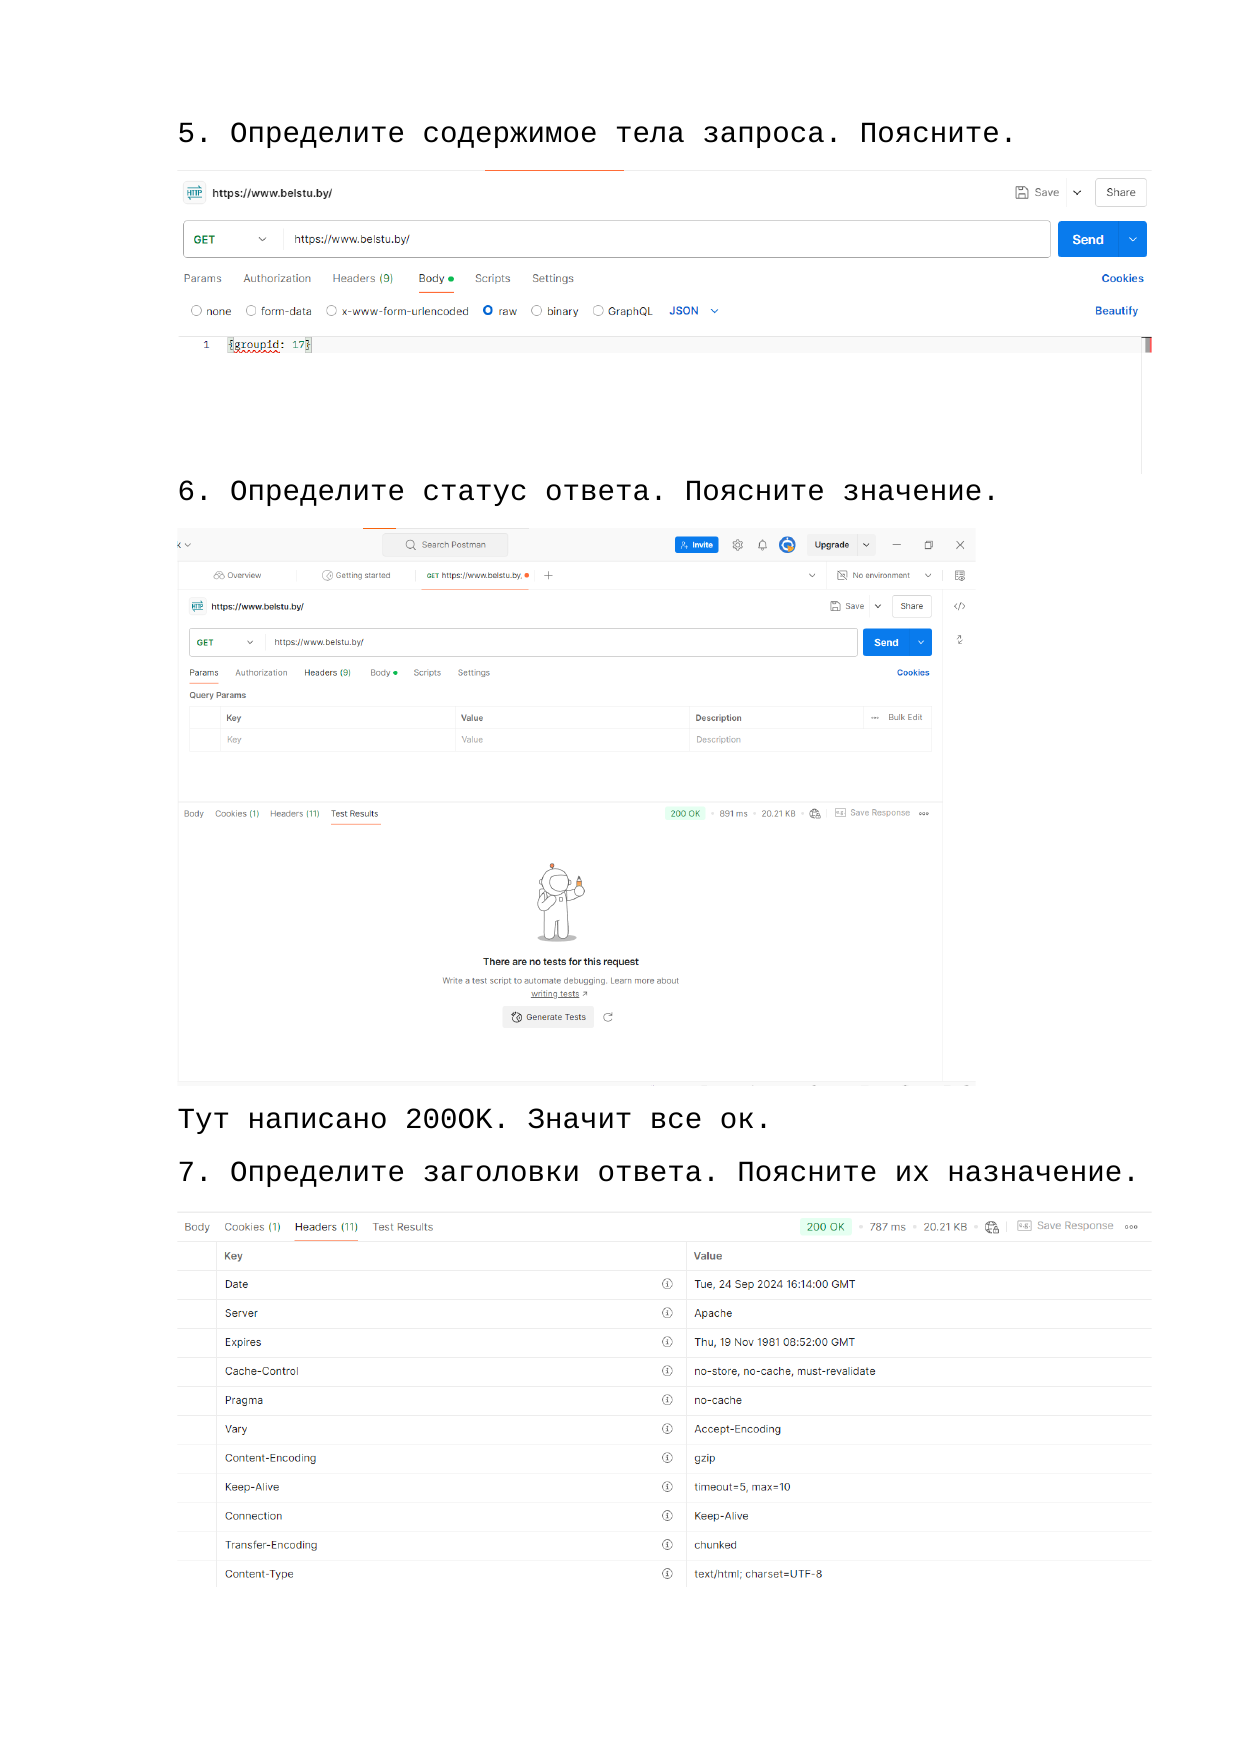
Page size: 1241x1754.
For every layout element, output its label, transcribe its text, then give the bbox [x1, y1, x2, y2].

picture [177, 1209, 1152, 1587]
text 5. Определите содержимое тела запроса. Поясните. [177, 118, 1152, 151]
picture [177, 528, 976, 1086]
text Тут написано 200OK. Значит все ок. [177, 1104, 1152, 1138]
picture [177, 170, 1152, 474]
text 7. Определите заголовки ответа. Поясните их назначение. [177, 1157, 1152, 1190]
text 6. Определите статус ответа. Поясните значение. [177, 474, 1152, 509]
